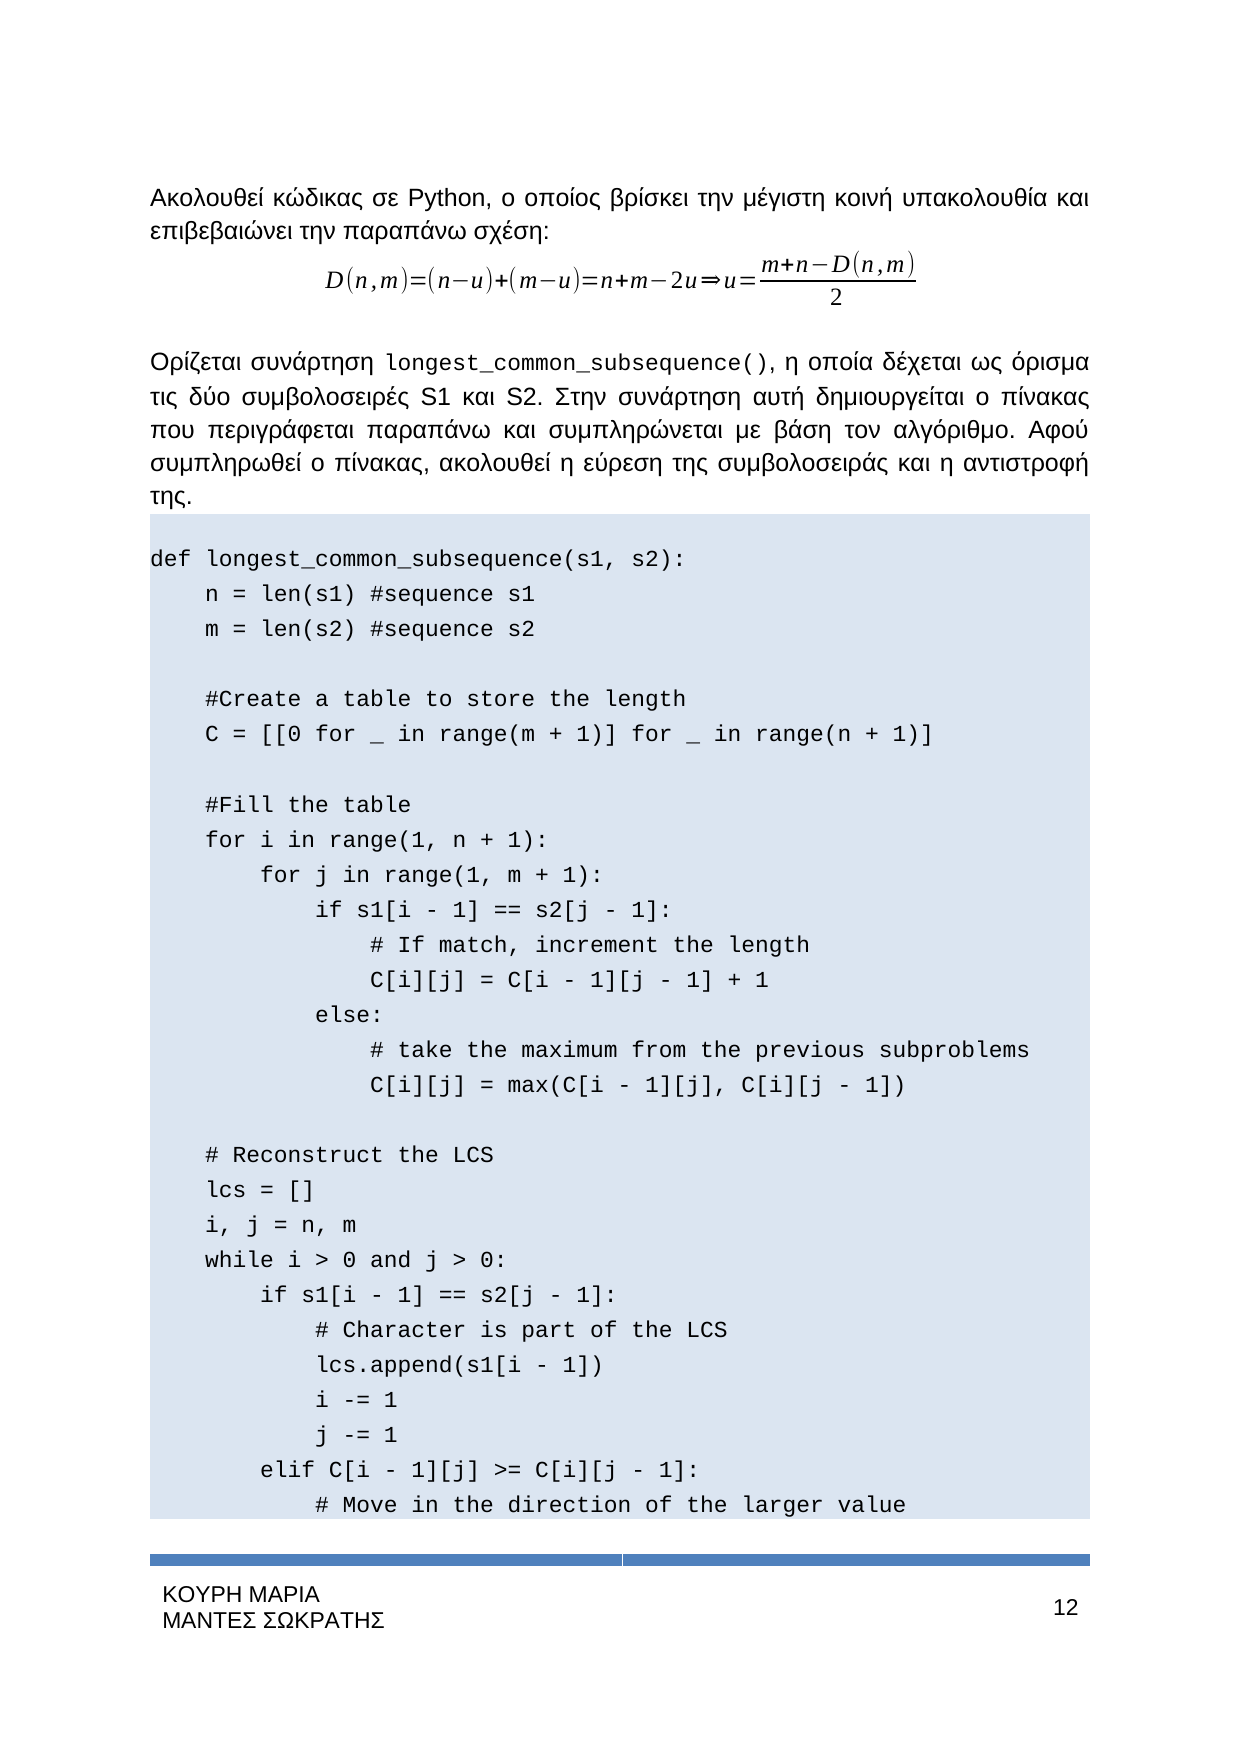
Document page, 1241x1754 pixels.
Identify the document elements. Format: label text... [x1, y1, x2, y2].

text #Fill the table [150, 793, 1090, 819]
text C = [[0 for _ in range(m + 1)] for _ in range(n + 1)] [150, 722, 1090, 748]
text # If match, increment the length [150, 933, 1090, 959]
text # Character is part of the LCS [150, 1318, 1090, 1344]
text C[i][j] = max(C[i - 1][j], C[i][j - 1]) [150, 1073, 1090, 1099]
text if s1[i - 1] == s2[j - 1]: [150, 1283, 1090, 1309]
text else: [150, 1003, 1090, 1029]
text Ακολουθεί κώδικας σε Python, ο οποίος βρίσκει την μέγιστη κοινή υπακολουθία και επιβεβαιώνει την παραπάνω σχέση: [150, 183, 1090, 245]
text elif C[i - 1][j] >= C[i][j - 1]: [150, 1458, 1090, 1484]
text def longest_common_subsequence(s1, s2): [150, 547, 1090, 573]
text #Create a table to store the length [150, 687, 1090, 713]
text j -= 1 [150, 1423, 1090, 1449]
text C[i][j] = C[i - 1][j - 1] + 1 [150, 968, 1090, 994]
text # Reconstruct the LCS [150, 1143, 1090, 1169]
text i -= 1 [150, 1388, 1090, 1414]
text while i > 0 and j > 0: [150, 1248, 1090, 1274]
text # Move in the direction of the larger value [150, 1493, 1090, 1519]
text lcs.append(s1[i - 1]) [150, 1353, 1090, 1379]
text for i in range(1, n + 1): [150, 828, 1090, 854]
text Ορίζεται συνάρτηση longest_common_subsequence(), η οποία δέχεται ως όρισμα τις δύο συμβολοσειρές S1 και S2. Στην συνάρτηση αυτή δημιουργείται ο πίνακας που περιγράφεται παραπάνω και συμπληρώνεται με βάση τον αλγόριθμο. Αφού συμπληρωθεί ο πίνακας, ακολουθεί η εύρεση της συμβολοσειράς και η αντιστροφή της. [150, 347, 1090, 509]
text if s1[i - 1] == s2[j - 1]: [150, 898, 1090, 924]
text m = len(s2) #sequence s2 [150, 617, 1090, 643]
text i, j = n, m [150, 1213, 1090, 1239]
text # take the maximum from the previous subproblems [150, 1038, 1090, 1064]
text n = len(s1) #sequence s1 [150, 582, 1090, 608]
text lcs = [] [150, 1178, 1090, 1204]
text for j in range(1, m + 1): [150, 863, 1090, 889]
